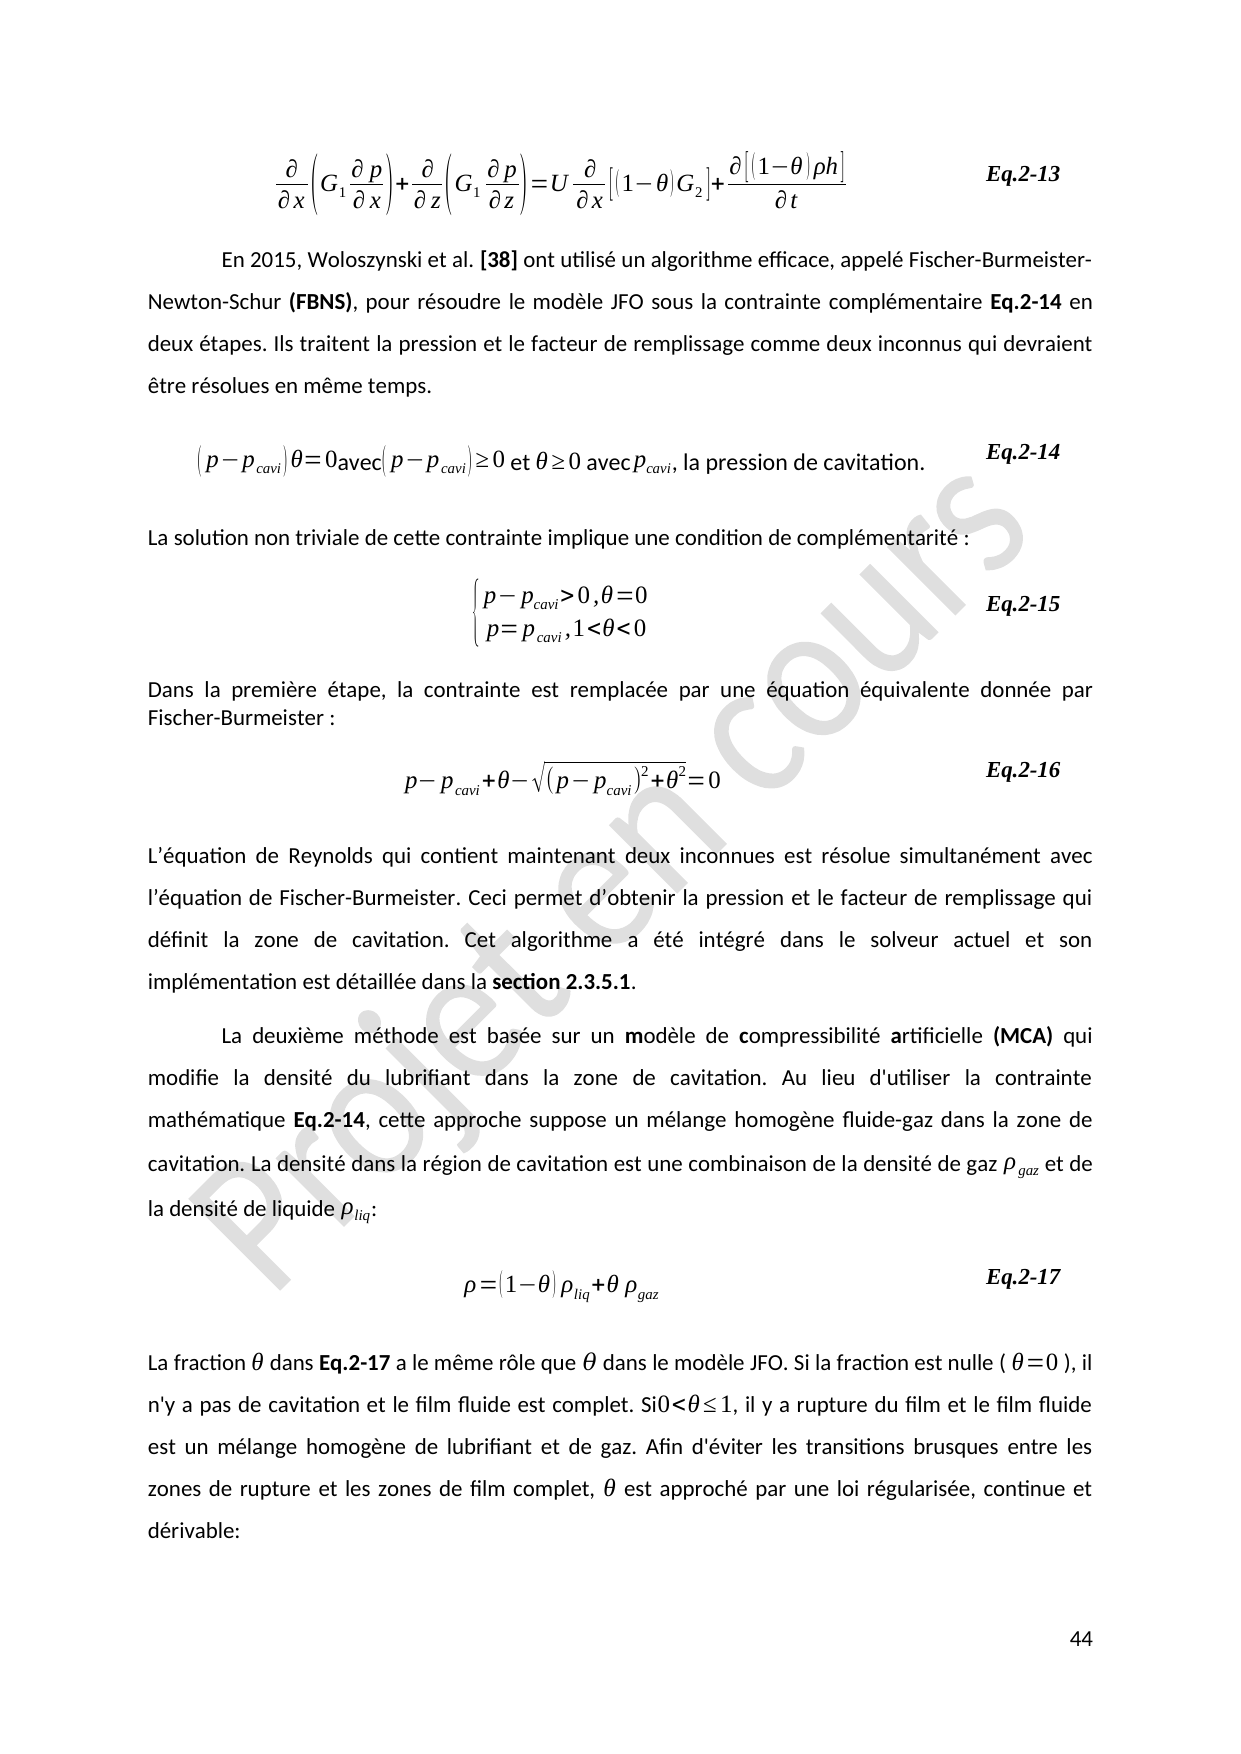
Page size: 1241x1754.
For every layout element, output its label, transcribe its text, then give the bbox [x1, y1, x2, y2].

text Dans la première étape, la contrainte est remplacée par une équation équivalente donnée par Fischer-Burmeister : [148, 675, 1093, 731]
table_header avec et avec, la pression de cavitation. [148, 426, 974, 511]
table_header [148, 744, 974, 828]
table_header [975, 744, 1093, 828]
table_header [148, 148, 974, 233]
table_header [975, 148, 1093, 233]
text La solution non triviale de cette contrainte implique une condition de complémentarité : [148, 523, 1093, 551]
text La fraction dans Eq.2-17 a le même rôle que 𝜃 dans le modèle JFO. Si la fraction est nulle ( ), il n'y a pas de cavitation et le film fluide est complet. Si, il y a rupture du film et le film fluide est un mélange homogène de lubrifiant et de gaz. Afin d'éviter les transitions brusques entre les zones de rupture et les zones de film complet, est approché par une loi régularisée, continue et dérivable: [148, 1348, 1093, 1544]
table_header [975, 426, 1093, 511]
table_header [975, 1251, 1093, 1336]
table_header [148, 1251, 974, 1336]
text La deuxième méthode est basée sur un modèle de compressibilité artificielle (MCA) qui modifie la densité du lubrifiant dans la zone de cavitation. Au lieu d'utiliser la contrainte mathématique Eq.2-14, cette approche suppose un mélange homogène fluide-gaz dans la zone de cavitation. La densité dans la région de cavitation est une combinaison de la densité de gaz et de la densité de liquide : [148, 1021, 1093, 1224]
text En 2015, Woloszynski et al. [38] ont utilisé un algorithme efficace, appelé Fischer-Burmeister-Newton-Schur (FBNS), pour résoudre le modèle JFO sous la contrainte complémentaire Eq.2-14 en deux étapes. Ils traitent la pression et le facteur de remplissage comme deux inconnus qui devraient être résolues en même temps. [148, 245, 1093, 399]
table_header [148, 578, 974, 662]
text L’équation de Reynolds qui contient maintenant deux inconnues est résolue simultanément avec l’équation de Fischer-Burmeister. Ceci permet d’obtenir la pression et le facteur de remplissage qui définit la zone de cavitation. Cet algorithme a été intégré dans le solveur actuel et son implémentation est détaillée dans la section 2.3.5.1. [148, 841, 1093, 995]
table_header [975, 578, 1093, 662]
